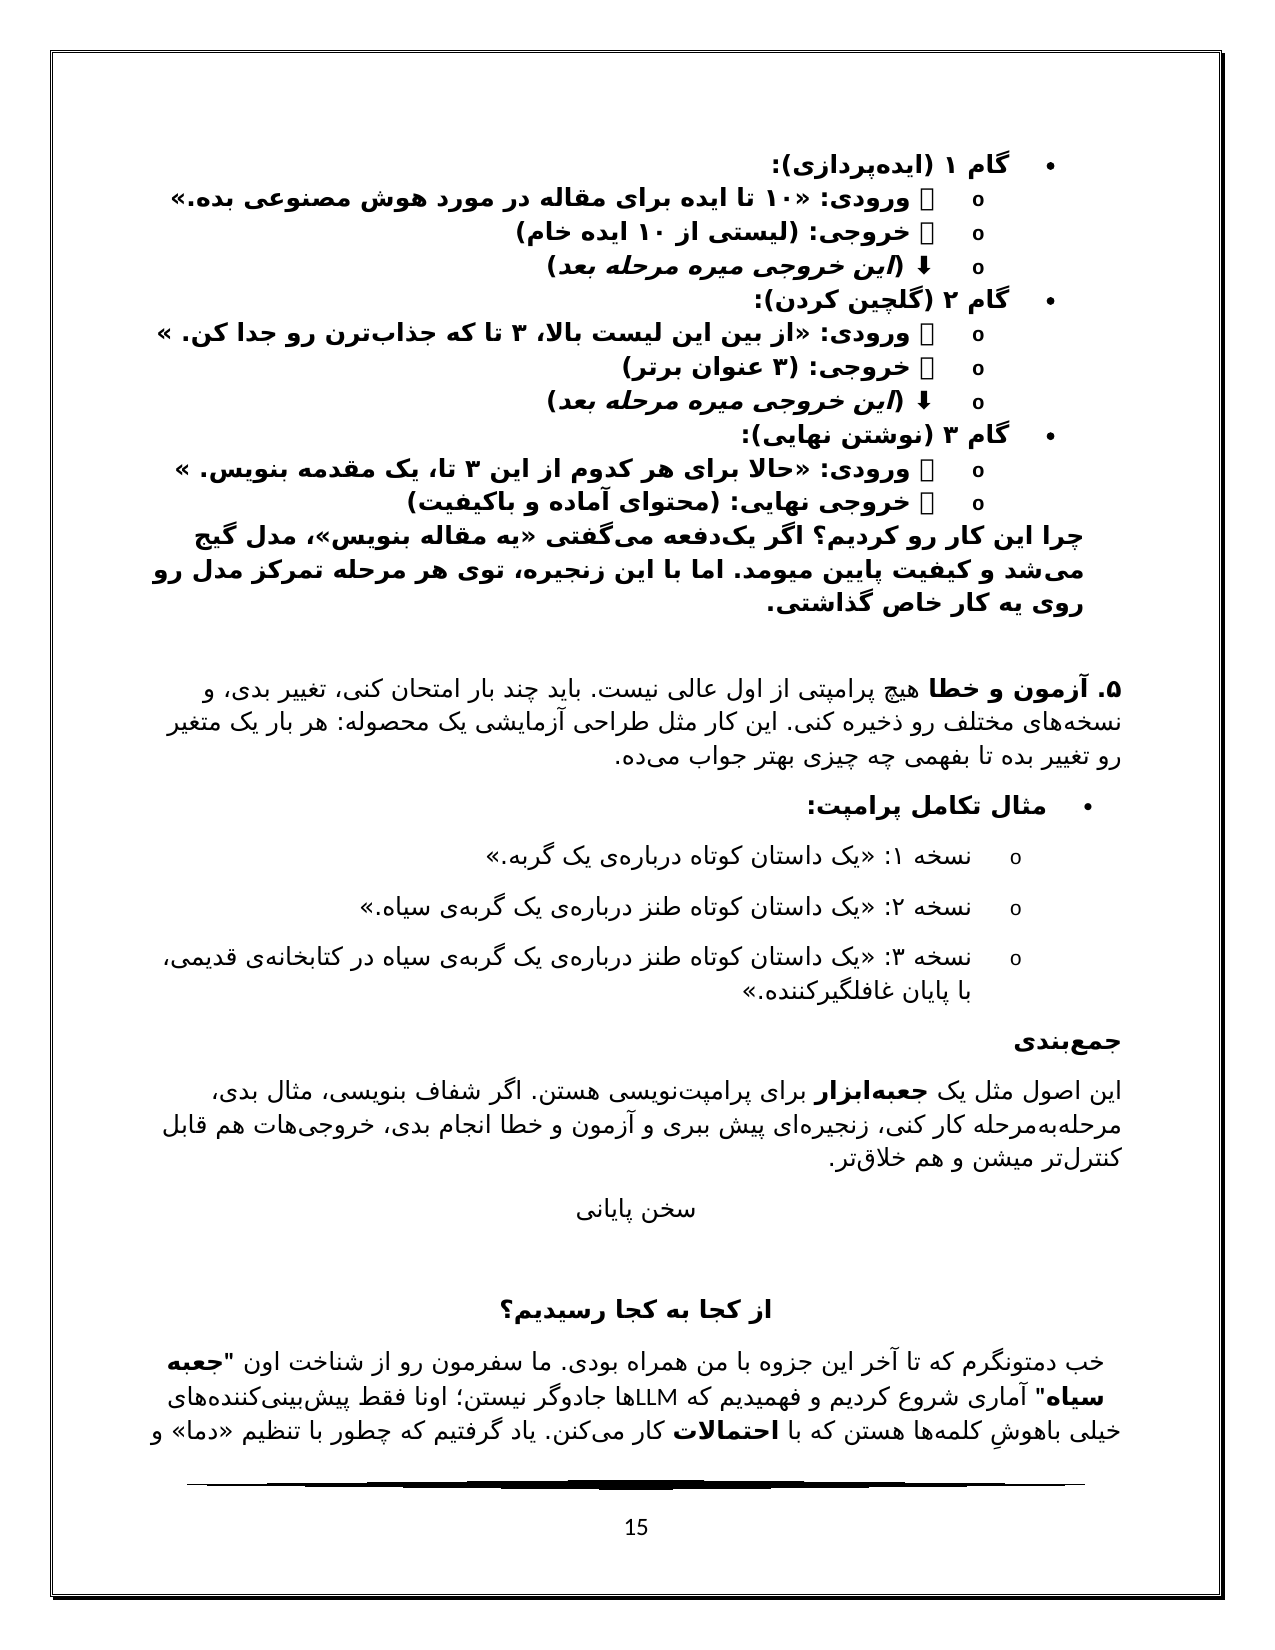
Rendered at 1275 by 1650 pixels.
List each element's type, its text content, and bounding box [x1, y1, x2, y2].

list نسخه ۱: «یک داستان کوتاه درباره‌ی یک گربه.» [150, 841, 1009, 871]
list 📥 ورودی: «۱۰ تا ایده برای مقاله در مورد هوش مصنوعی بده.» [150, 183, 972, 213]
list 📥 ورودی: «حالا برای هر کدوم از این ۳ تا، یک مقدمه بنویس. » [150, 454, 972, 483]
list 📤 خروجی: (لیستی از ۱۰ ایده خام) [150, 217, 972, 247]
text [150, 1346, 1122, 1445]
text از کجا به کجا رسیدیم؟ [150, 1296, 1122, 1325]
text جمع‌بندی [150, 1026, 1122, 1056]
list ⬇️ (این خروجی میره مرحله بعد) [150, 251, 972, 281]
list گام ۲ (گلچین کردن): [150, 285, 1047, 314]
list 📥 ورودی: «از بین این لیست بالا، ۳ تا که جذاب‌ترن رو جدا کن. » [150, 319, 972, 348]
text این اصول مثل یک جعبه‌ابزار برای پرامپت‌نویسی هستن. اگر شفاف بنویسی، مثال بدی، مرحله‌به‌مرحله کار کنی، زنجیره‌ای پیش ببری و آزمون و خطا انجام بدی، خروجی‌هات هم قابل کنترل‌تر میشن و هم خلاق‌تر. [150, 1077, 1122, 1173]
list نسخه ۳: «یک داستان کوتاه طنز درباره‌ی یک گربه‌ی سیاه در کتابخانه‌ی قدیمی، با پایان غافلگیرکننده.» [150, 942, 1009, 1005]
list 📤 خروجی نهایی: (محتوای آماده و باکیفیت) [150, 488, 972, 517]
text ۵. آزمون و خطا هیچ پرامپتی از اول عالی نیست. باید چند بار امتحان کنی، تغییر بدی، و نسخه‌های مختلف رو ذخیره کنی. این کار مثل طراحی آزمایشی یک محصوله: هر بار یک متغیر رو تغییر بده تا بفهمی چه چیزی بهتر جواب می‌ده. [150, 674, 1122, 770]
list ⬇️ (این خروجی میره مرحله بعد) [150, 386, 972, 416]
text چرا این کار رو کردیم؟ اگر یک‌دفعه می‌گفتی «یه مقاله بنویس»، مدل گیج می‌شد و کیفیت پایین میومد. اما با این زنجیره، توی هر مرحله تمرکز مدل رو روی یه کار خاص گذاشتی. [150, 521, 1084, 618]
list مثال تکامل پرامپت: [150, 791, 1084, 820]
list گام ۱ (ایده‌پردازی): [150, 150, 1047, 179]
list نسخه ۲: «یک داستان کوتاه طنز درباره‌ی یک گربه‌ی سیاه.» [150, 892, 1009, 921]
list گام ۳ (نوشتن نهایی): [150, 420, 1047, 449]
list 📤 خروجی: (۳ عنوان برتر) [150, 352, 972, 382]
text سخن پایانی [150, 1194, 1122, 1223]
